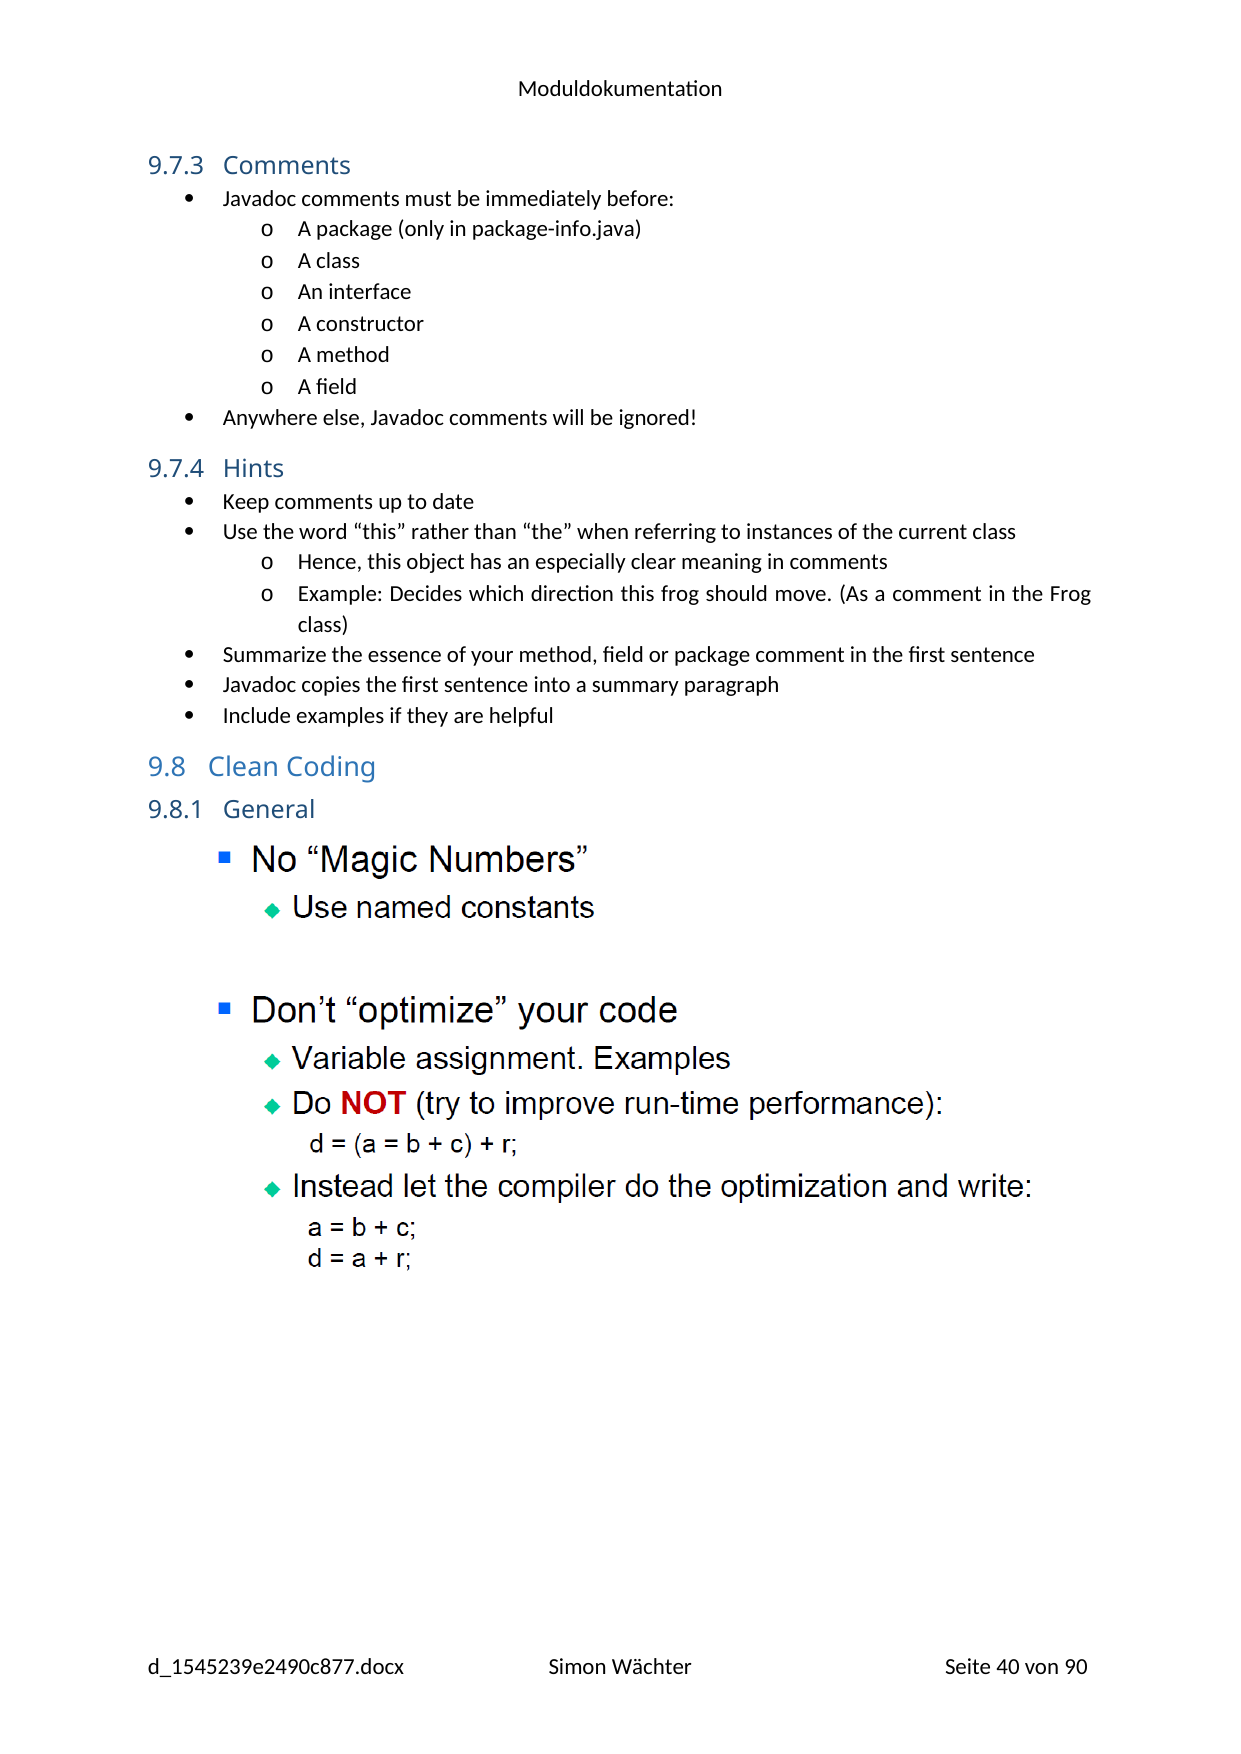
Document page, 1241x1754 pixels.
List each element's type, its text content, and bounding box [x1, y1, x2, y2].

list Include examples if they are helpful [185, 701, 1093, 729]
subtitle Comments [148, 148, 1093, 182]
list A constructor [260, 309, 1093, 338]
list A method [260, 340, 1093, 369]
list Hence, this object has an especially clear meaning in comments [260, 547, 1093, 577]
list Use the word “this” rather than “the” when referring to instances of the current class [185, 517, 1093, 545]
list Summarize the essence of your method, field or package comment in the first sentence [185, 640, 1093, 668]
list Javadoc comments must be immediately before: [185, 184, 1093, 212]
subtitle General [148, 792, 1093, 826]
list Javadoc copies the first sentence into a summary paragraph [185, 671, 1093, 699]
list A field [260, 372, 1093, 401]
list Anywhere else, Javadoc comments will be ignored! [185, 403, 1093, 431]
picture [193, 828, 1047, 1283]
list A package (only in package-info.java) [260, 214, 1093, 244]
list Example: Decides which direction this frog should move. (As a comment in the Frog class) [260, 579, 1093, 638]
list A class [260, 246, 1093, 275]
list An interface [260, 277, 1093, 307]
list Keep comments up to date [185, 487, 1093, 515]
subtitle Hints [148, 450, 1093, 484]
subtitle Clean Coding [148, 748, 1093, 784]
